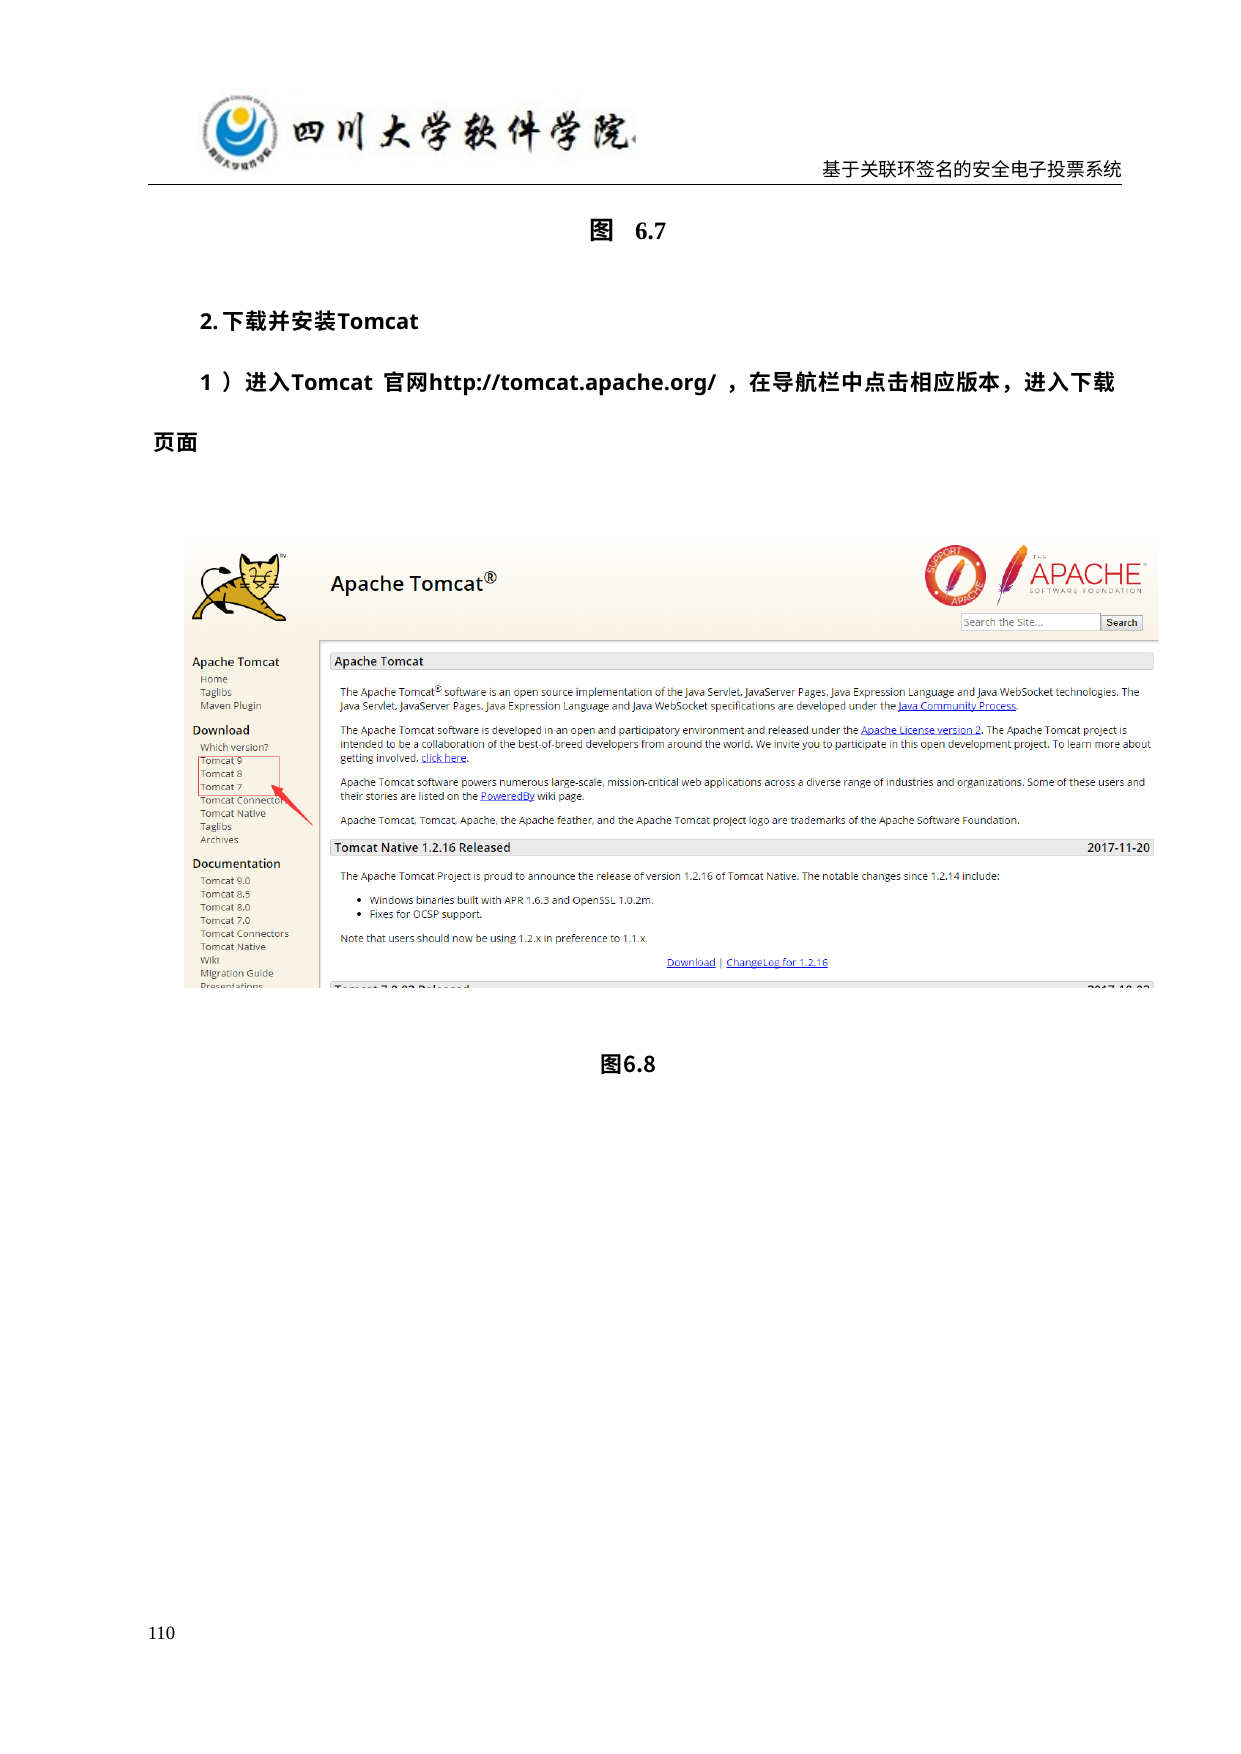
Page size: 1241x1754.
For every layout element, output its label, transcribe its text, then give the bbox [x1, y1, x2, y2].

text 2.下载并安装Tomcat [154, 289, 1116, 350]
text 图6.7 [154, 198, 1116, 259]
picture [197, 88, 639, 177]
picture [184, 542, 1159, 988]
text 1）进入Tomcat官网http://tomcat.apache.org/，在导航栏中点击相应版本，进入下载页面 [154, 350, 1116, 471]
